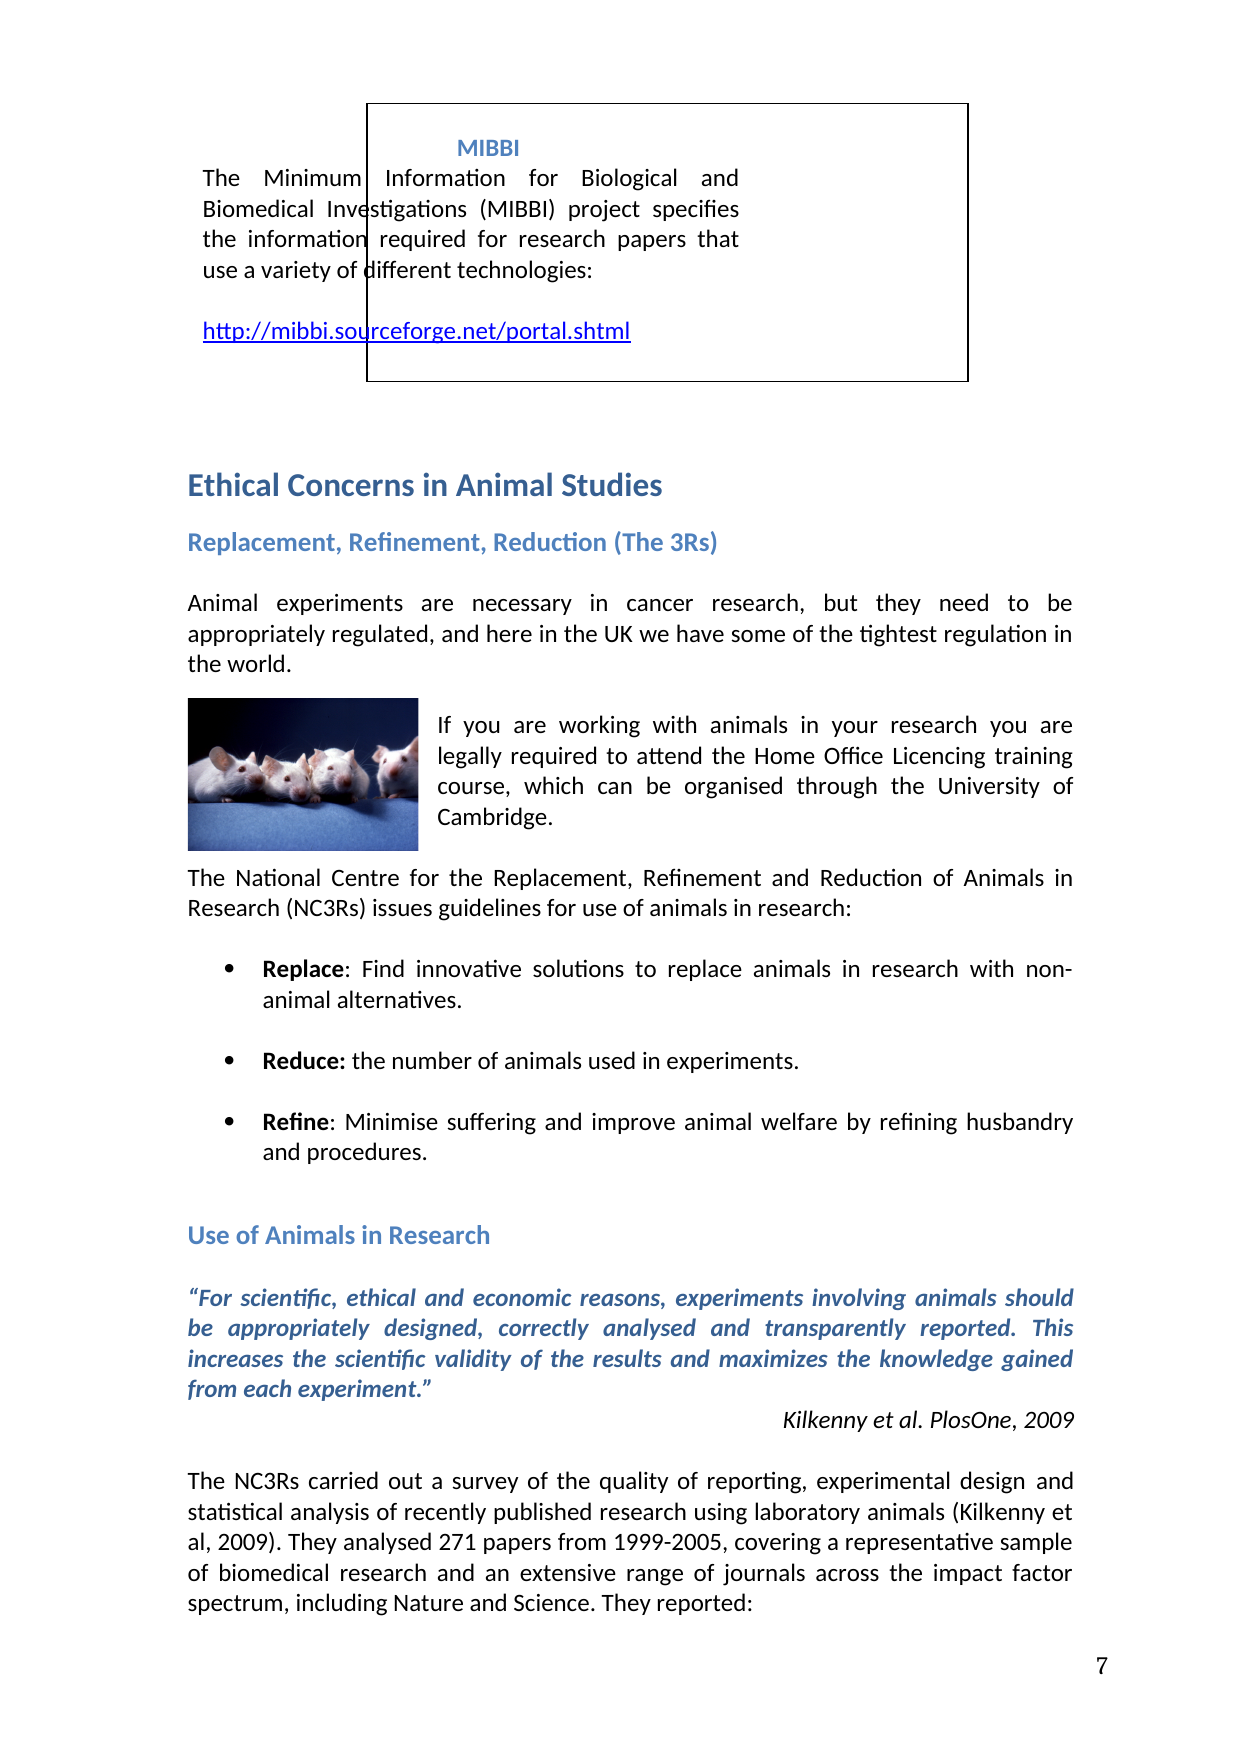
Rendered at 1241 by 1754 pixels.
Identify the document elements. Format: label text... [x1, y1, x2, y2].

list Reduce: the number of animals used in experiments. [225, 1045, 1074, 1076]
list Replace: Find innovative solutions to replace animals in research with non-animal alternatives. [225, 953, 1074, 1014]
list Refine: Minimise suffering and improve animal welfare by refining husbandry and procedures. [225, 1106, 1074, 1167]
subtitle Replacement, Refinement, Reduction (The 3Rs) [187, 525, 1074, 558]
text The National Centre for the Replacement, Refinement and Reduction of Animals in Research (NC3Rs) issues guidelines for use of animals in research: [187, 862, 1074, 923]
subtitle Ethical Concerns in Animal Studies [187, 464, 1074, 504]
text Animal experiments are necessary in cancer research, but they need to be appropriately regulated, and here in the UK we have some of the tightest regulation in the world. [187, 587, 1074, 679]
subtitle Use of Animals in Research [187, 1218, 1074, 1251]
text “For scientific, ethical and economic reasons, experiments involving animals should be appropriately designed, correctly analysed and transparently reported. This increases the scientific validity of the results and maximizes the knowledge gained from each experiment.” [187, 1282, 1074, 1404]
text Kilkenny et al. PlosOne, 2009 [187, 1404, 1074, 1434]
text The NC3Rs carried out a survey of the quality of reporting, experimental design and statistical analysis of recently published research using laboratory animals (Kilkenny et al, 2009). They analysed 271 papers from 1999-2005, covering a representative sample of biomedical research and an extensive range of journals across the impact factor spectrum, including Nature and Science. They reported: [187, 1465, 1074, 1618]
picture [187, 698, 419, 851]
text If you are working with animals in your research you are legally required to attend the Home Office Licencing training course, which can be organised through the University of Cambridge. [419, 709, 1074, 831]
